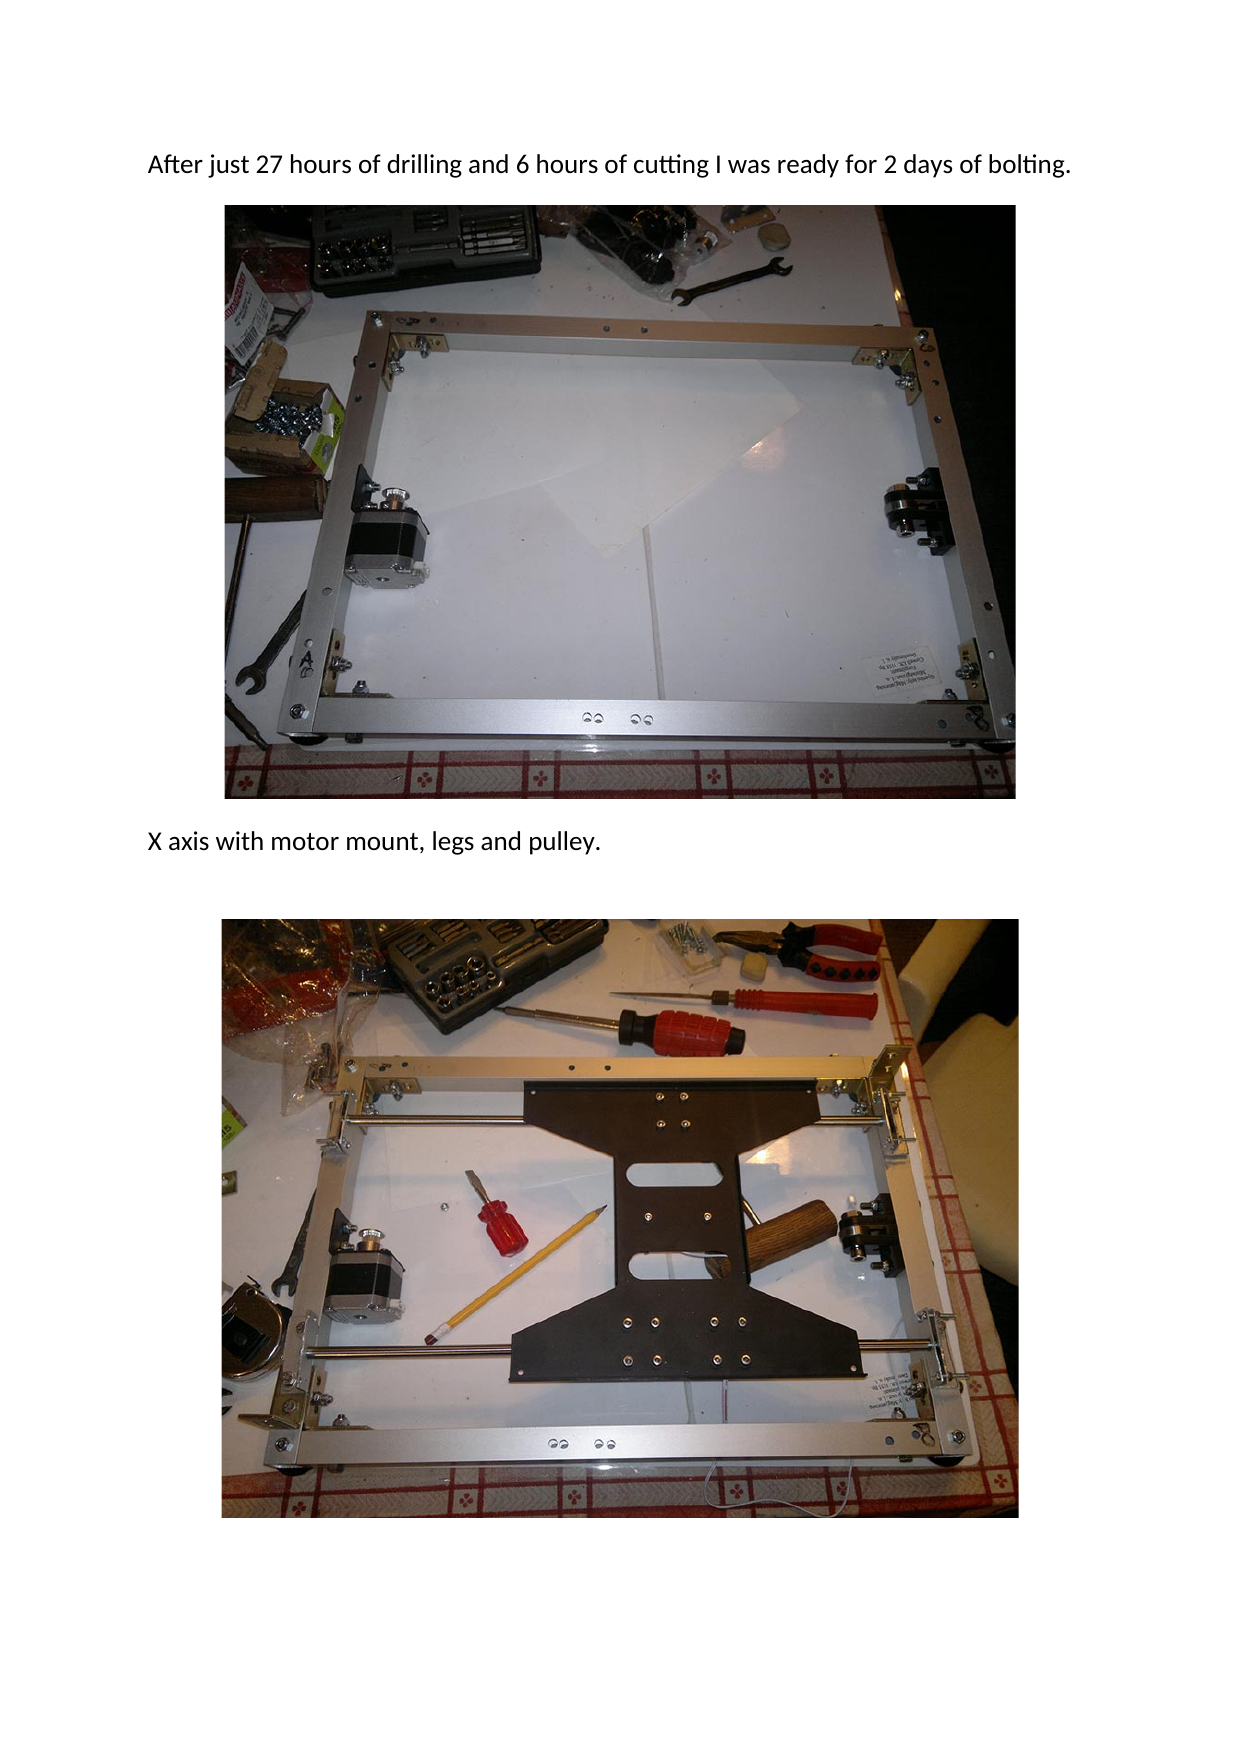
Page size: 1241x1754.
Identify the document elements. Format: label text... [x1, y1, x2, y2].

text After just 27 hours of drilling and 6 hours of cutting I was ready for 2 days of bolting. [148, 148, 1093, 181]
picture [224, 205, 1016, 799]
text X axis with motor mount, legs and pulley. [148, 824, 1093, 857]
picture [221, 919, 1019, 1518]
